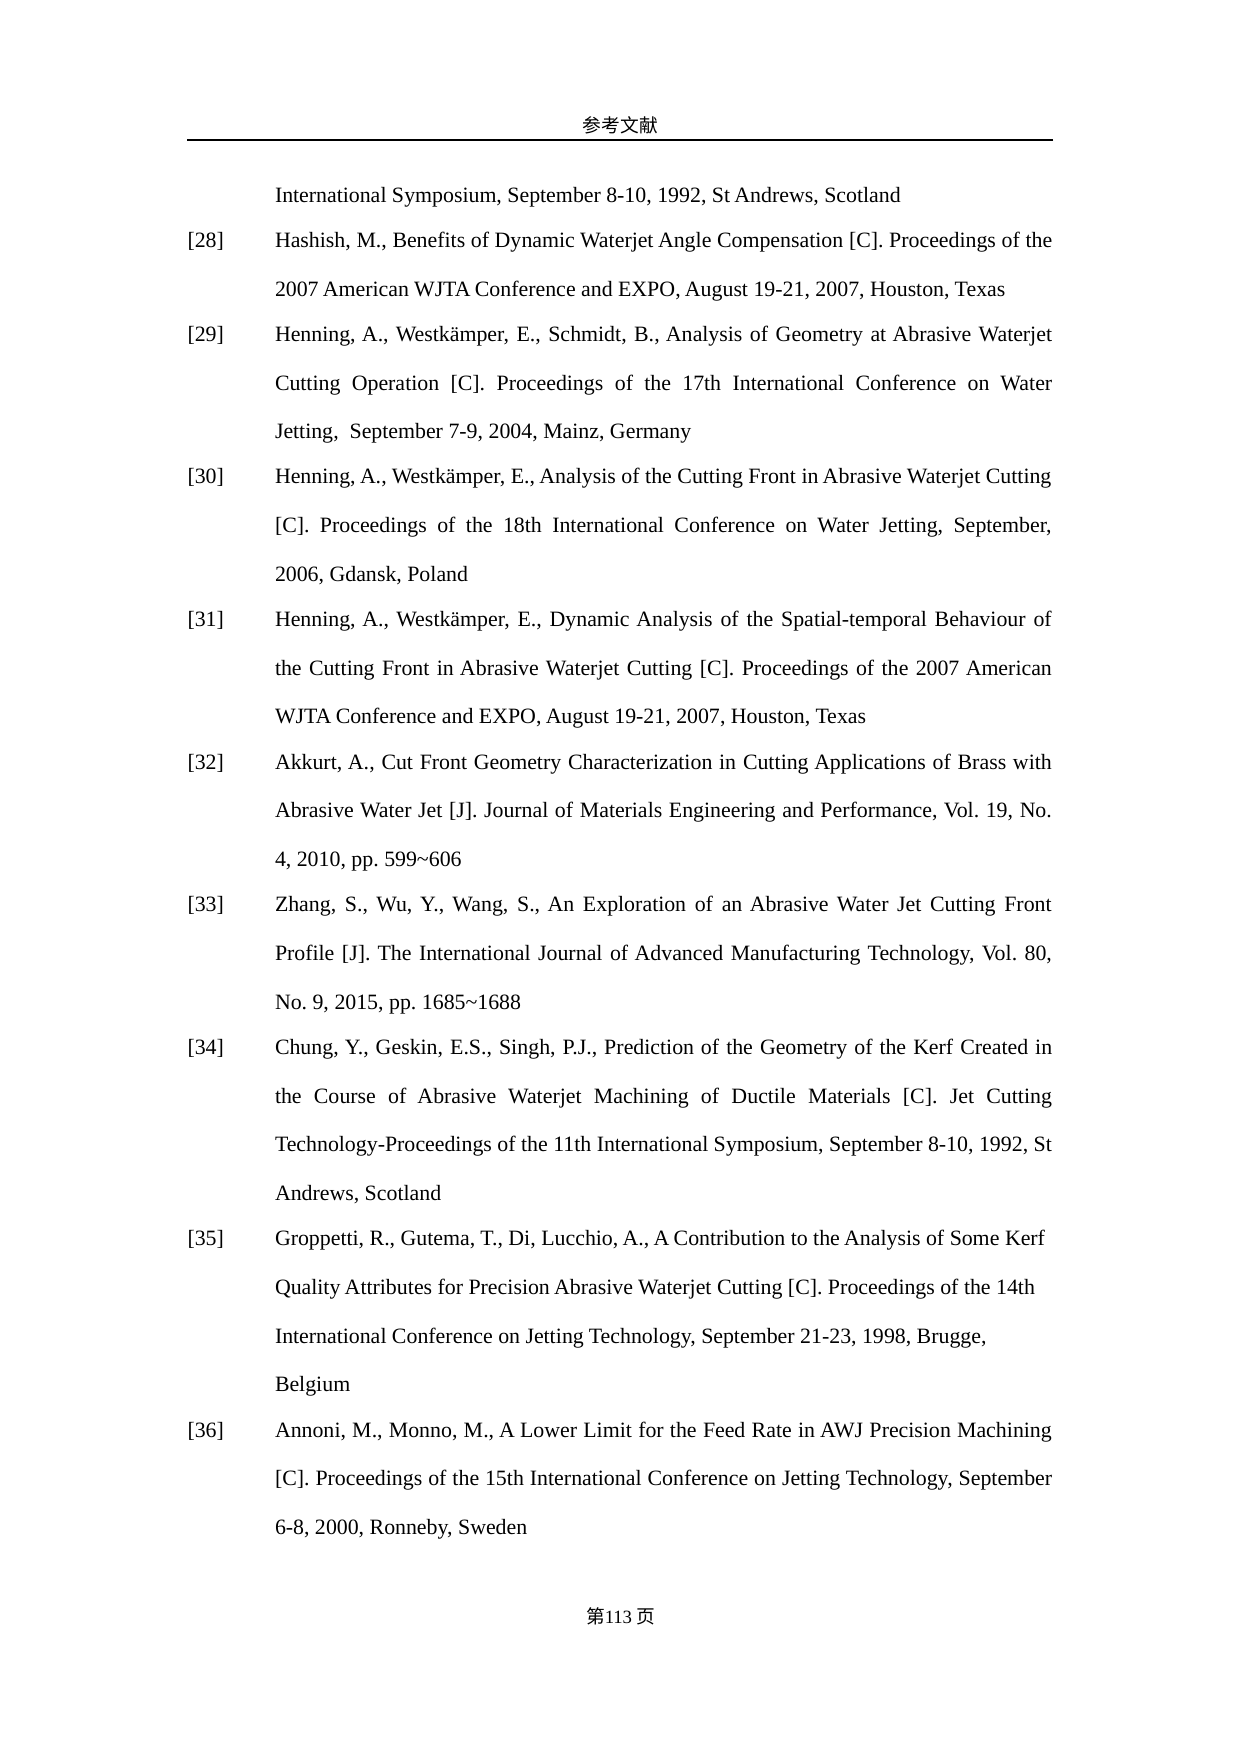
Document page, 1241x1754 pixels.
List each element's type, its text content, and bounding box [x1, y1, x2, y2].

list Hashish, M., Benefits of Dynamic Waterjet Angle Compensation [C]. Proceedings of the 2007 American WJTA Conference and EXPO, August 19-21, 2007, Houston, Texas [187, 223, 1053, 304]
list Henning, A., Westkämper, E., Analysis of the Cutting Front in Abrasive Waterjet Cutting [C]. Proceedings of the 18th International Conference on Water Jetting, September, 2006, Gdansk, Poland [187, 460, 1053, 590]
list Henning, A., Westkämper, E., Dynamic Analysis of the Spatial-temporal Behaviour of the Cutting Front in Abrasive Waterjet Cutting [C]. Proceedings of the 2007 American WJTA Conference and EXPO, August 19-21, 2007, Houston, Texas [187, 602, 1053, 732]
list Annoni, M., Monno, M., A Lower Limit for the Feed Rate in AWJ Precision Machining [C]. Proceedings of the 15th International Conference on Jetting Technology, September 6-8, 2000, Ronneby, Sweden [187, 1413, 1053, 1543]
list Henning, A., Westkämper, E., Schmidt, B., Analysis of Geometry at Abrasive Waterjet Cutting Operation [C]. Proceedings of the 17th International Conference on Water Jetting, September 7-9, 2004, Mainz, Germany [187, 317, 1053, 447]
list Groppetti, R., Gutema, T., Di, Lucchio, A., A Contribution to the Analysis of Some Kerf Quality Attributes for Precision Abrasive Waterjet Cutting [C]. Proceedings of the 14th International Conference on Jetting Technology, September 21-23, 1998, Brugge, Belgium [187, 1222, 1053, 1400]
list Zhang, S., Wu, Y., Wang, S., An Exploration of an Abrasive Water Jet Cutting Front Profile [J]. The International Journal of Advanced Manufacturing Technology, Vol. 80, No. 9, 2015, pp. 1685~1688 [187, 888, 1053, 1018]
list Chung, Y., Geskin, E.S., Singh, P.J., Prediction of the Geometry of the Kerf Created in the Course of Abrasive Waterjet Machining of Ductile Materials [C]. Jet Cutting Technology-Proceedings of the 11th International Symposium, September 8-10, 1992, St Andrews, Scotland [187, 1030, 1053, 1209]
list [187, 178, 1053, 211]
list Akkurt, A., Cut Front Geometry Characterization in Cutting Applications of Brass with Abrasive Water Jet [J]. Journal of Materials Engineering and Performance, Vol. 19, No. 4, 2010, pp. 599~606 [187, 745, 1053, 875]
